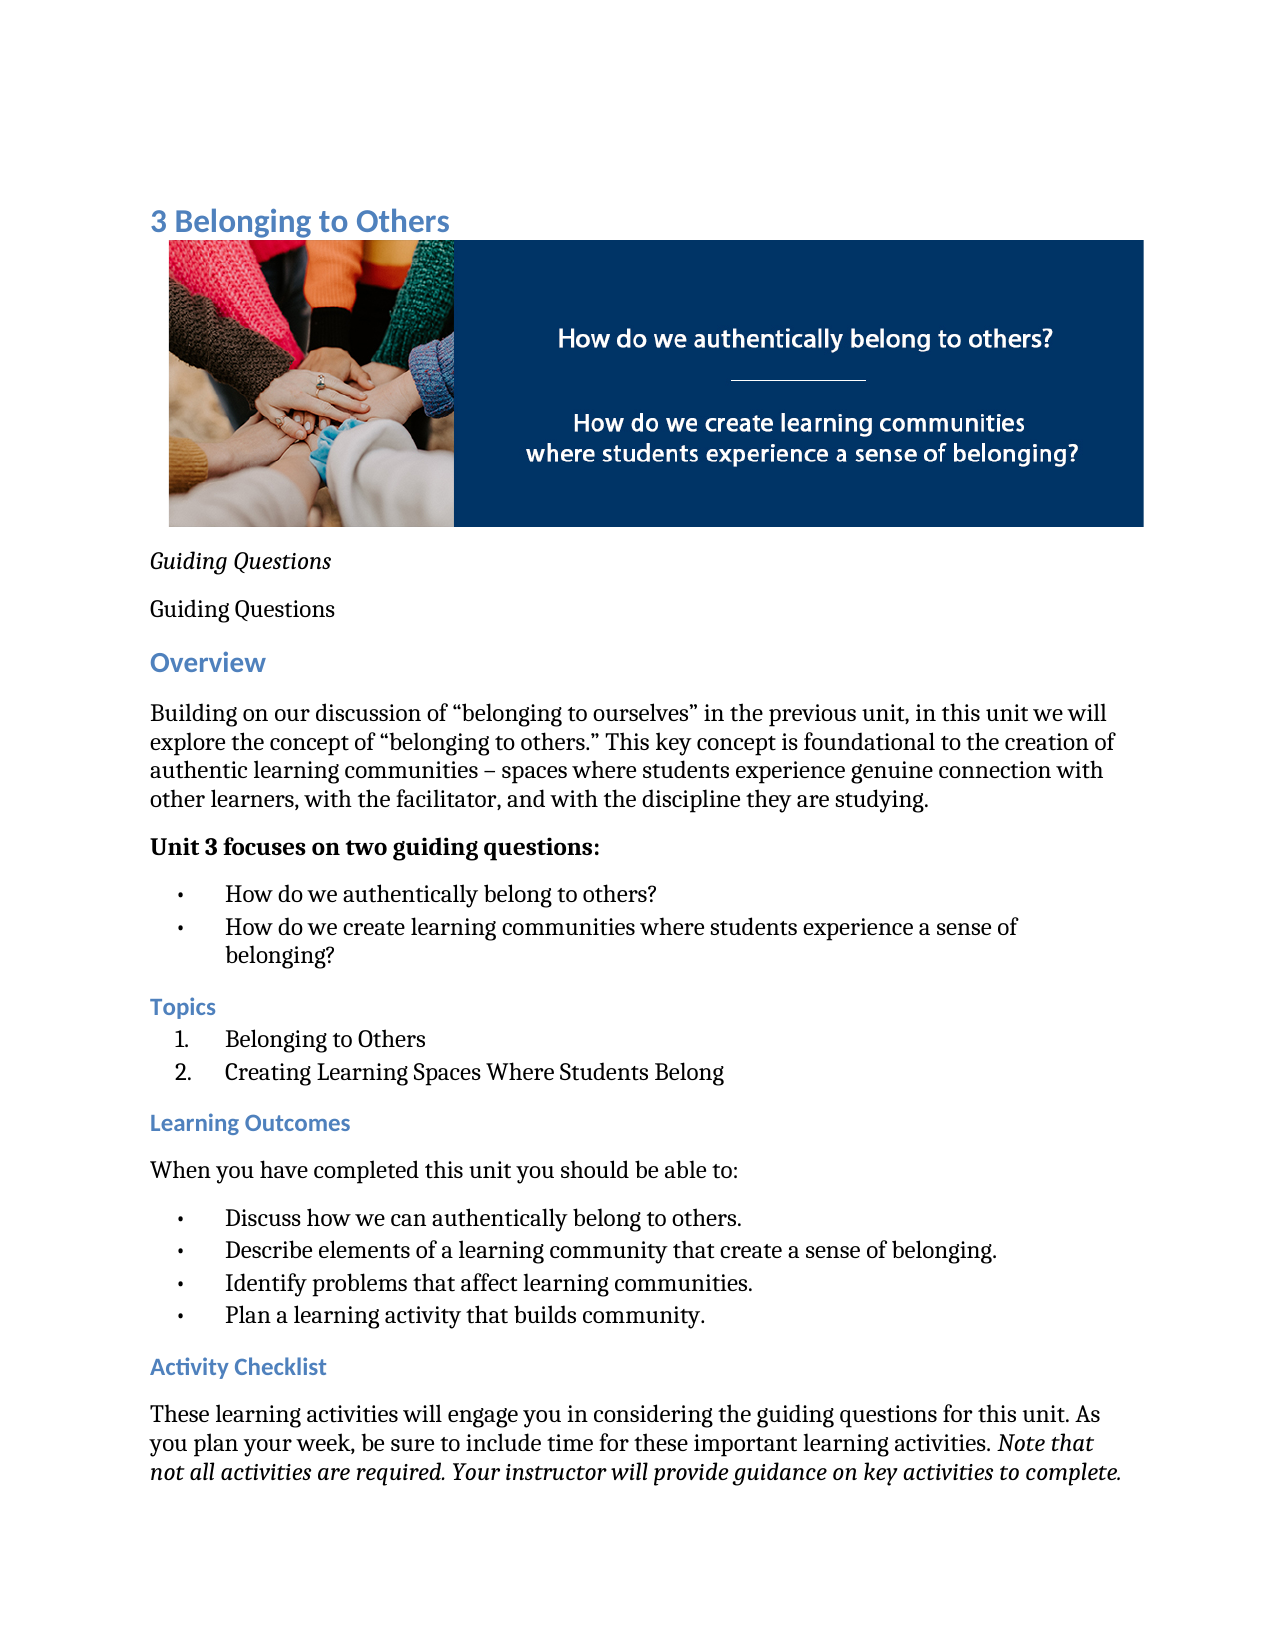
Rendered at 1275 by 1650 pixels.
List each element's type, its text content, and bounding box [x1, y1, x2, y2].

text When you have completed this unit you should be able to: [150, 1156, 1125, 1185]
subtitle 3 Belonging to Others [150, 200, 1125, 241]
picture [168, 240, 1144, 527]
list Describe elements of a learning community that create a sense of belonging. [175, 1236, 1125, 1265]
list How do we authentically belong to others? [175, 880, 1125, 909]
list Identify problems that affect learning communities. [175, 1269, 1125, 1298]
subtitle Activity Checklist [150, 1351, 1125, 1381]
list Discuss how we can authentically belong to others. [175, 1204, 1125, 1233]
subtitle Topics [150, 991, 1125, 1021]
list How do we create learning communities where students experience a sense of belonging? [175, 912, 1125, 970]
text Guiding Questions [150, 547, 1125, 576]
list Creating Learning Spaces Where Students Belong [175, 1057, 1125, 1086]
subtitle Learning Outcomes [150, 1107, 1125, 1138]
list Plan a learning activity that builds community. [175, 1301, 1125, 1330]
list Belonging to Others [175, 1025, 1125, 1054]
text Guiding Questions [150, 595, 1125, 623]
text These learning activities will engage you in considering the guiding questions for this unit. As you plan your week, be sure to include time for these important learning activities. Note that not all activities are required. Your instructor will provide guidance on key activities to complete. [150, 1400, 1125, 1486]
text Building on our discussion of “belonging to ourselves” in the previous unit, in this unit we will explore the concept of “belonging to others.” This key concept is foundational to the creation of authentic learning communities – spaces where students experience genuine connection with other learners, with the facilitator, and with the discipline they are studying. [150, 699, 1125, 814]
text Unit 3 focuses on two guiding questions: [150, 832, 1125, 861]
subtitle Overview [150, 644, 1125, 680]
